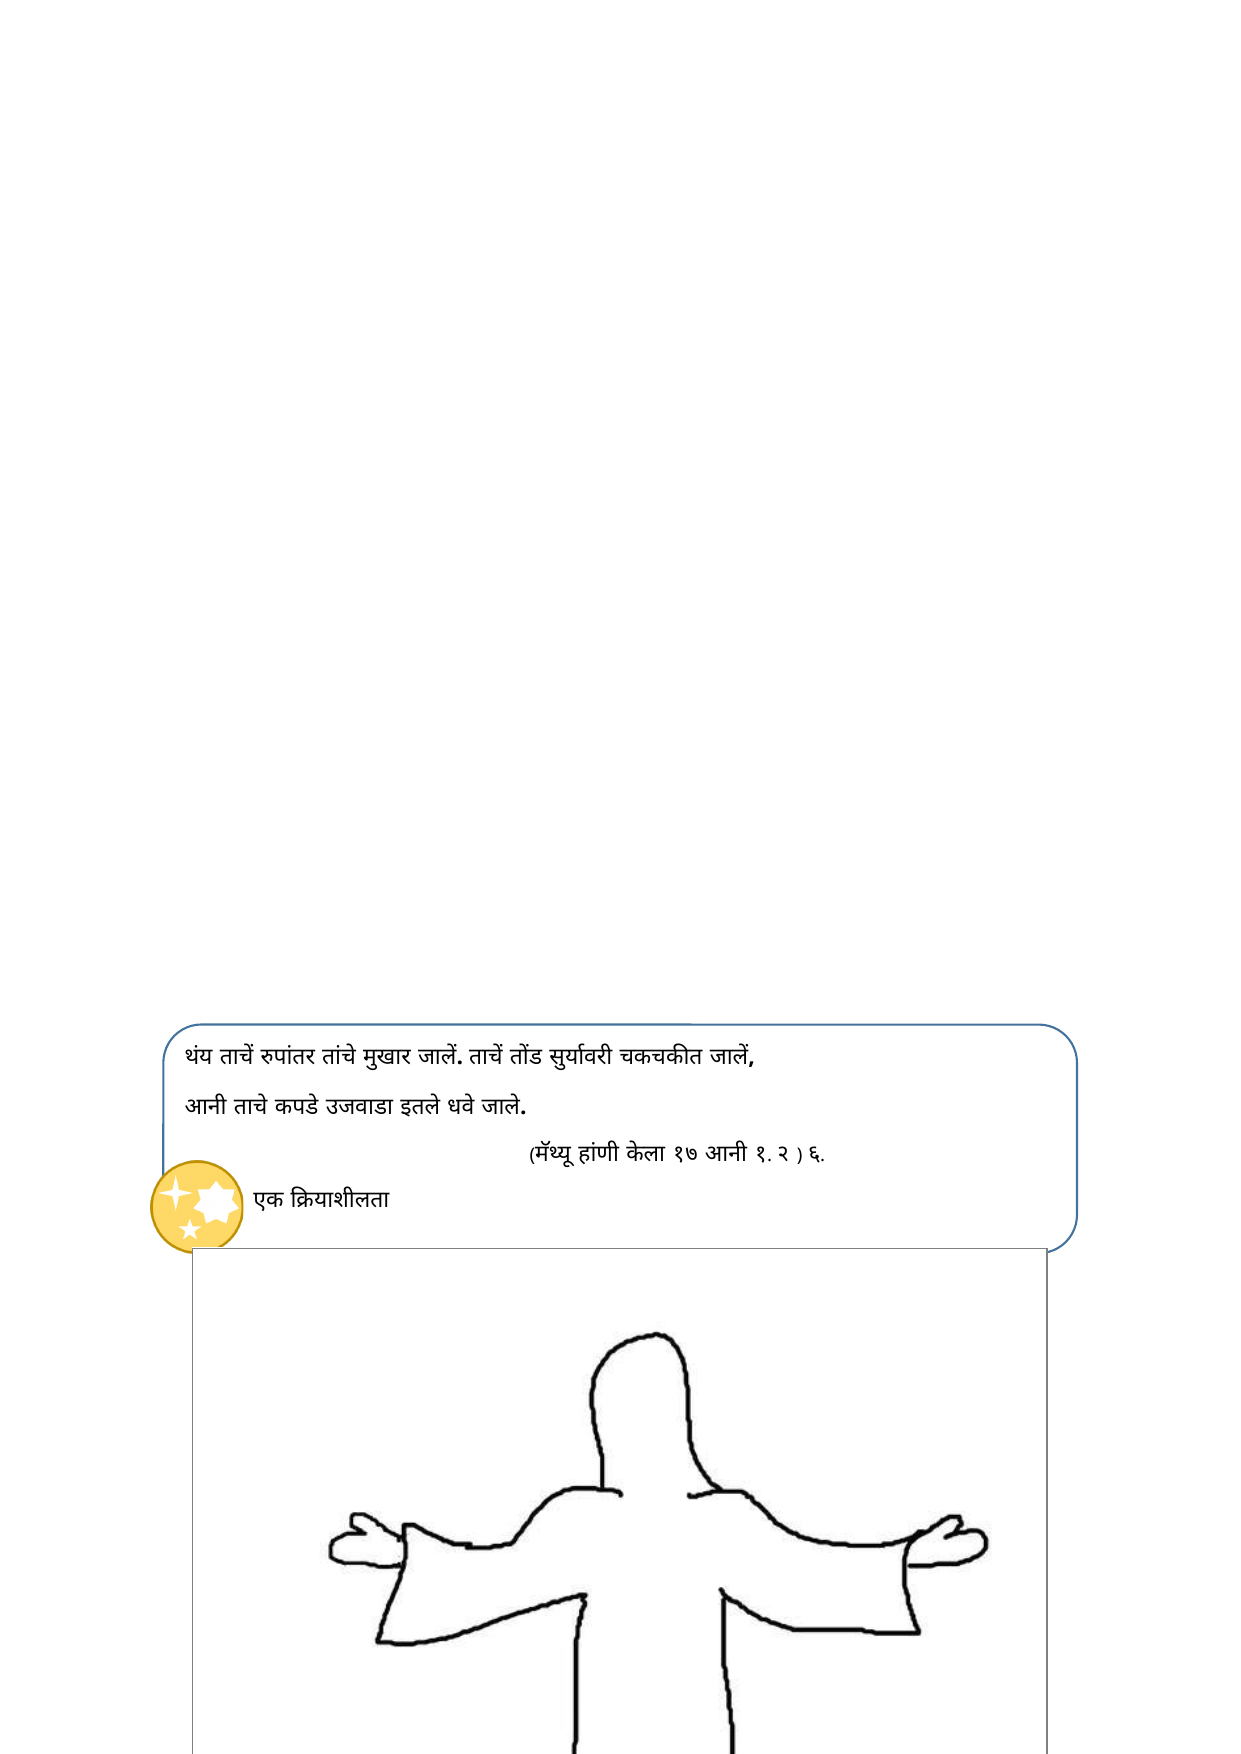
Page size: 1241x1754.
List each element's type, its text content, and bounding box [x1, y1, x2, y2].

text एक क्रियाशीलता [244, 1186, 1090, 1213]
text थंय ताचें रुपांतर तांचे मुखार जालें. ताचें तोंड सुर्यावरी चकचकीत जालें, [150, 1040, 1090, 1071]
text आनी ताचे कपडे उजवाडा इतले धवे जाले. [150, 1090, 1090, 1121]
picture [193, 1249, 1046, 1754]
picture [150, 1160, 244, 1254]
text (मॅथ्यू हांणी केला १७ आनी १. २ ) ६. [150, 1141, 1090, 1167]
